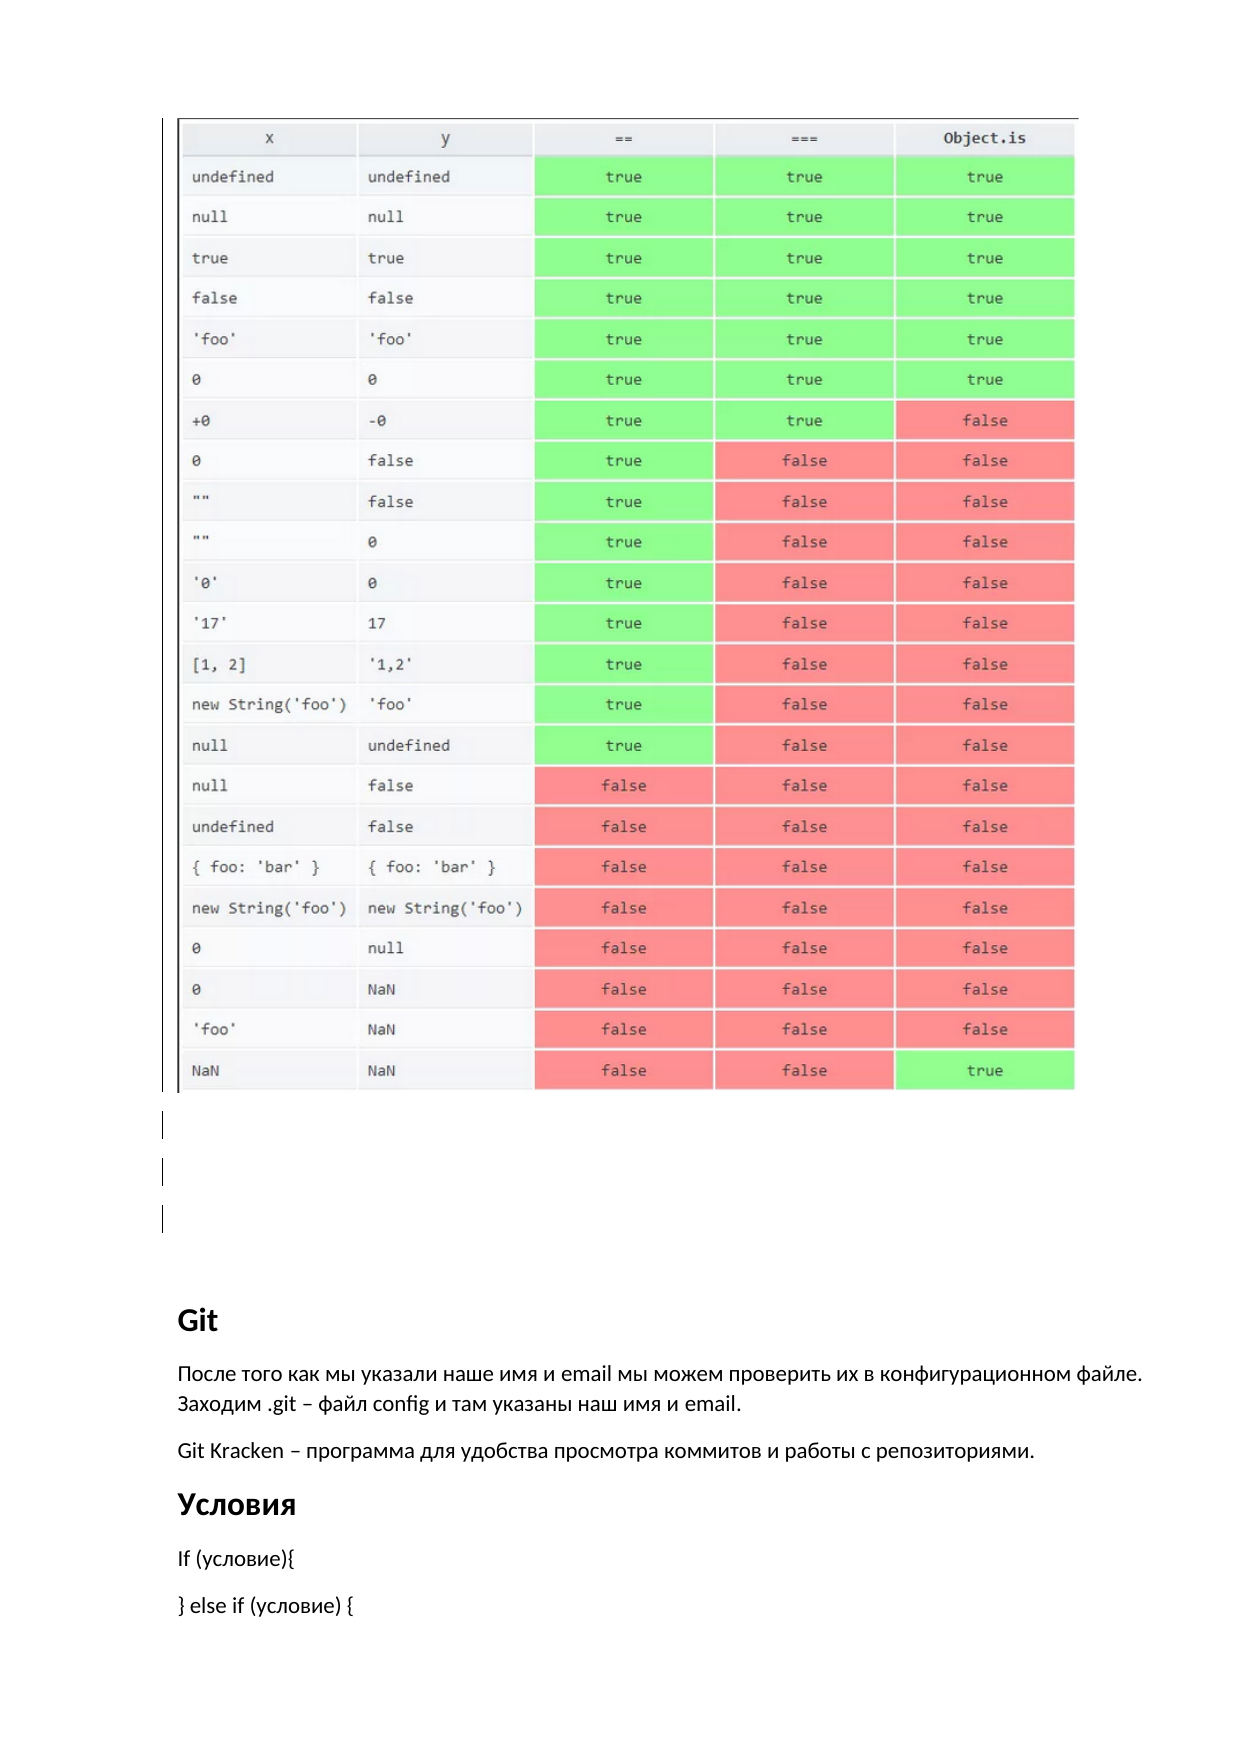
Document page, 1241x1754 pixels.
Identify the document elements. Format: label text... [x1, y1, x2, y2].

text Условия [177, 1483, 1152, 1524]
text Git Kracken – программа для удобства просмотра коммитов и работы с репозиториями. [177, 1436, 1152, 1464]
text If (условие){ [177, 1544, 1152, 1572]
text Git [177, 1299, 1152, 1339]
text } else if (условие) { [177, 1591, 1152, 1619]
text После того как мы указали наше имя и email мы можем проверить их в конфигурационном файле. Заходим .git – файл config и там указаны наш имя и email. [177, 1359, 1152, 1417]
